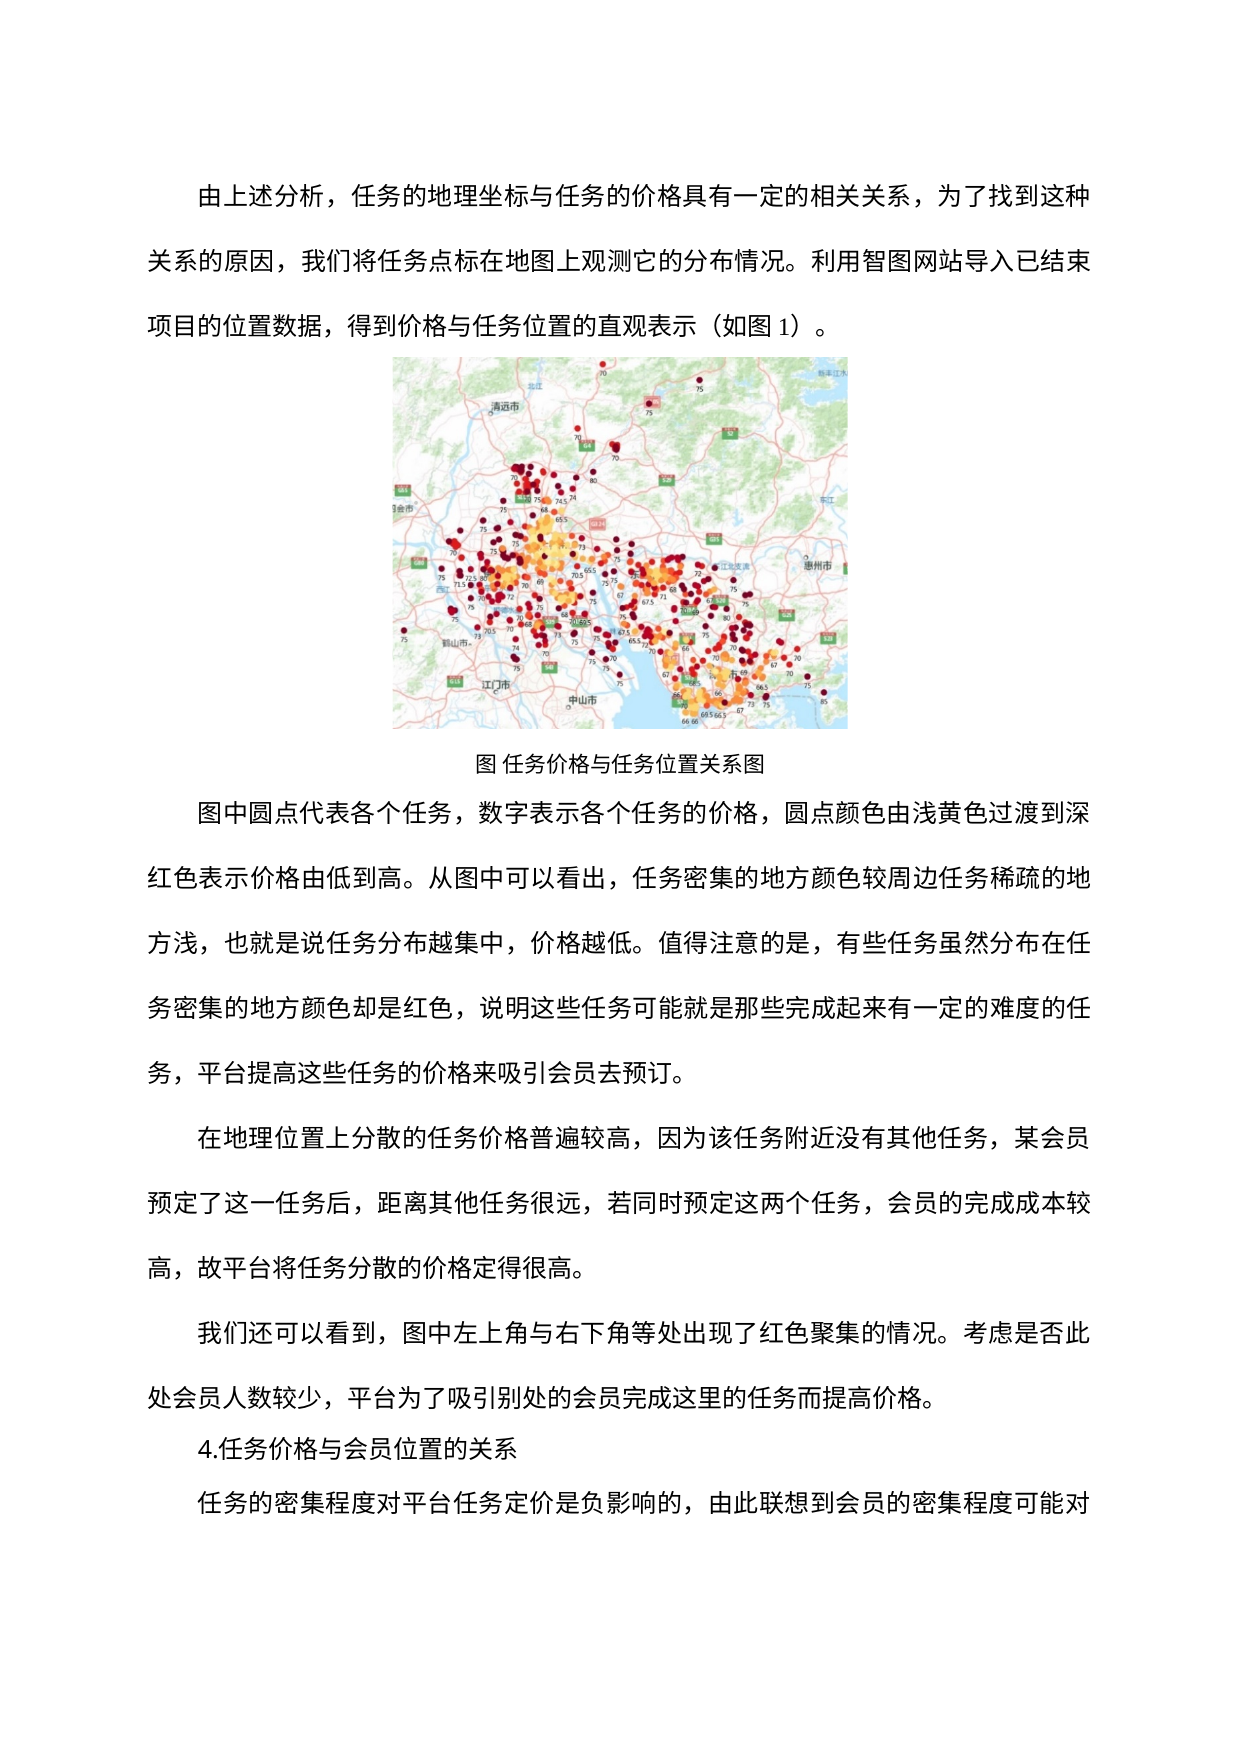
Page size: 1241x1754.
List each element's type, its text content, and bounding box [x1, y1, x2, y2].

text 由上述分析，任务的地理坐标与任务的价格具有一定的相关关系，为了找到这种关系的原因，我们将任务点标在地图上观测它的分布情况。利用智图网站导入已结束项目的位置数据，得到价格与任务位置的直观表示（如图1）。 [148, 162, 1092, 357]
text 我们还可以看到，图中左上角与右下角等处出现了红色聚集的情况。考虑是否此处会员人数较少，平台为了吸引别处的会员完成这里的任务而提高价格。 [148, 1299, 1092, 1429]
picture [392, 357, 848, 729]
text 图中圆点代表各个任务，数字表示各个任务的价格，圆点颜色由浅黄色过渡到深红色表示价格由低到高。从图中可以看出，任务密集的地方颜色较周边任务稀疏的地方浅，也就是说任务分布越集中，价格越低。值得注意的是，有些任务虽然分布在任务密集的地方颜色却是红色，说明这些任务可能就是那些完成起来有一定的难度的任务，平台提高这些任务的价格来吸引会员去预订。 [148, 779, 1092, 1104]
text 在地理位置上分散的任务价格普遍较高，因为该任务附近没有其他任务，某会员预定了这一任务后，距离其他任务很远，若同时预定这两个任务，会员的完成成本较高，故平台将任务分散的价格定得很高。 [148, 1104, 1092, 1299]
text 图 任务价格与任务位置关系图 [148, 747, 1092, 779]
text 4.任务价格与会员位置的关系 [148, 1429, 1092, 1466]
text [148, 1469, 1092, 1534]
